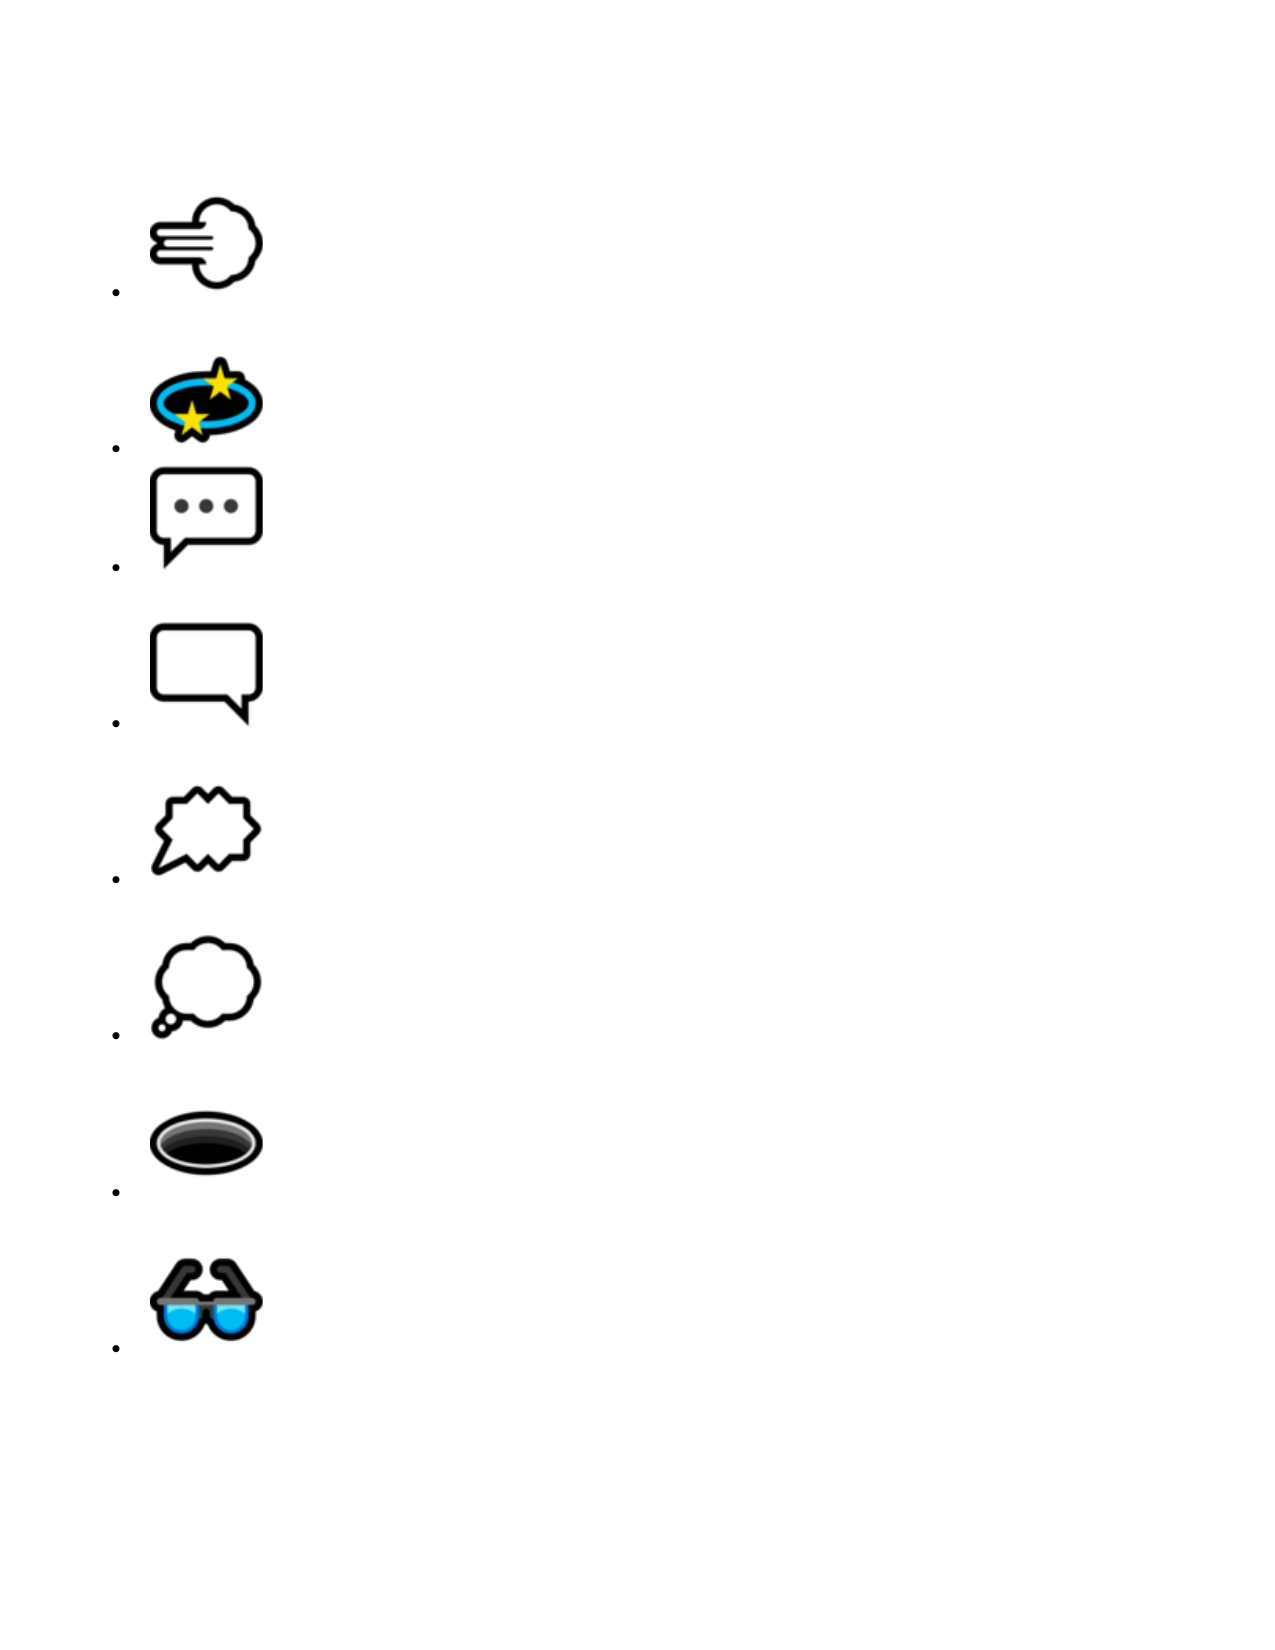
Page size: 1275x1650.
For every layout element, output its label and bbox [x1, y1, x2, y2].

picture [150, 462, 263, 575]
picture [150, 775, 263, 888]
picture [150, 931, 263, 1044]
picture [150, 187, 263, 300]
picture [150, 618, 263, 732]
picture [150, 1243, 263, 1357]
picture [150, 1087, 263, 1200]
picture [150, 343, 263, 457]
